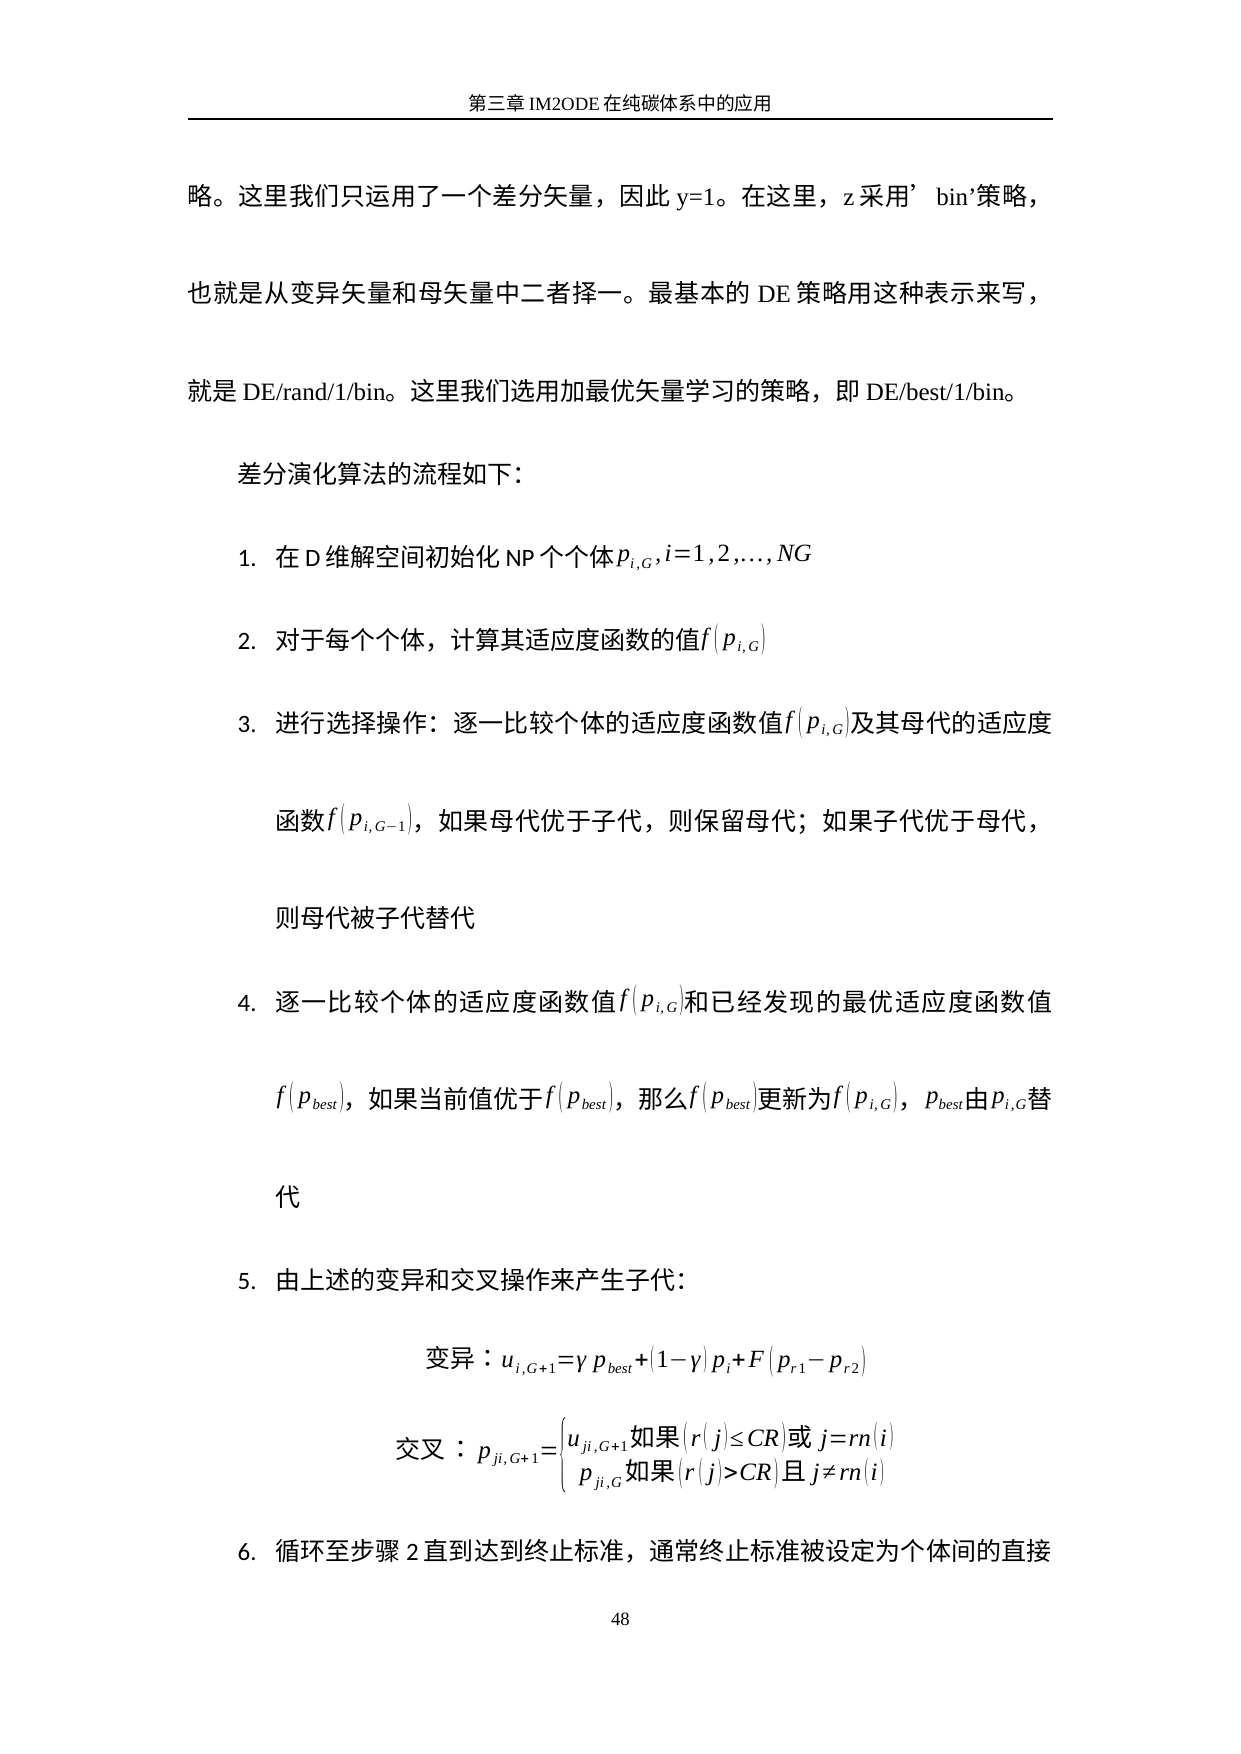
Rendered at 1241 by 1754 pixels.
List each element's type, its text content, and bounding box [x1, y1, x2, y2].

list 由上述的变异和交叉操作来产生子代： [237, 1246, 1053, 1311]
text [187, 162, 1053, 422]
text 差分演化算法的流程如下： [187, 440, 1053, 505]
list 对于每个个体，计算其适应度函数的值 [237, 606, 1053, 671]
list 在D维解空间初始化NP个个体 [237, 523, 1053, 588]
list 进行选择操作：逐一比较个体的适应度函数值及其母代的适应度函数，如果母代优于子代，则保留母代；如果子代优于母代，则母代被子代替代 [237, 689, 1053, 949]
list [237, 1517, 1053, 1582]
list 逐一比较个体的适应度函数值和已经发现的最优适应度函数值，如果当前值优于，那么更新为，由替代 [237, 968, 1053, 1228]
